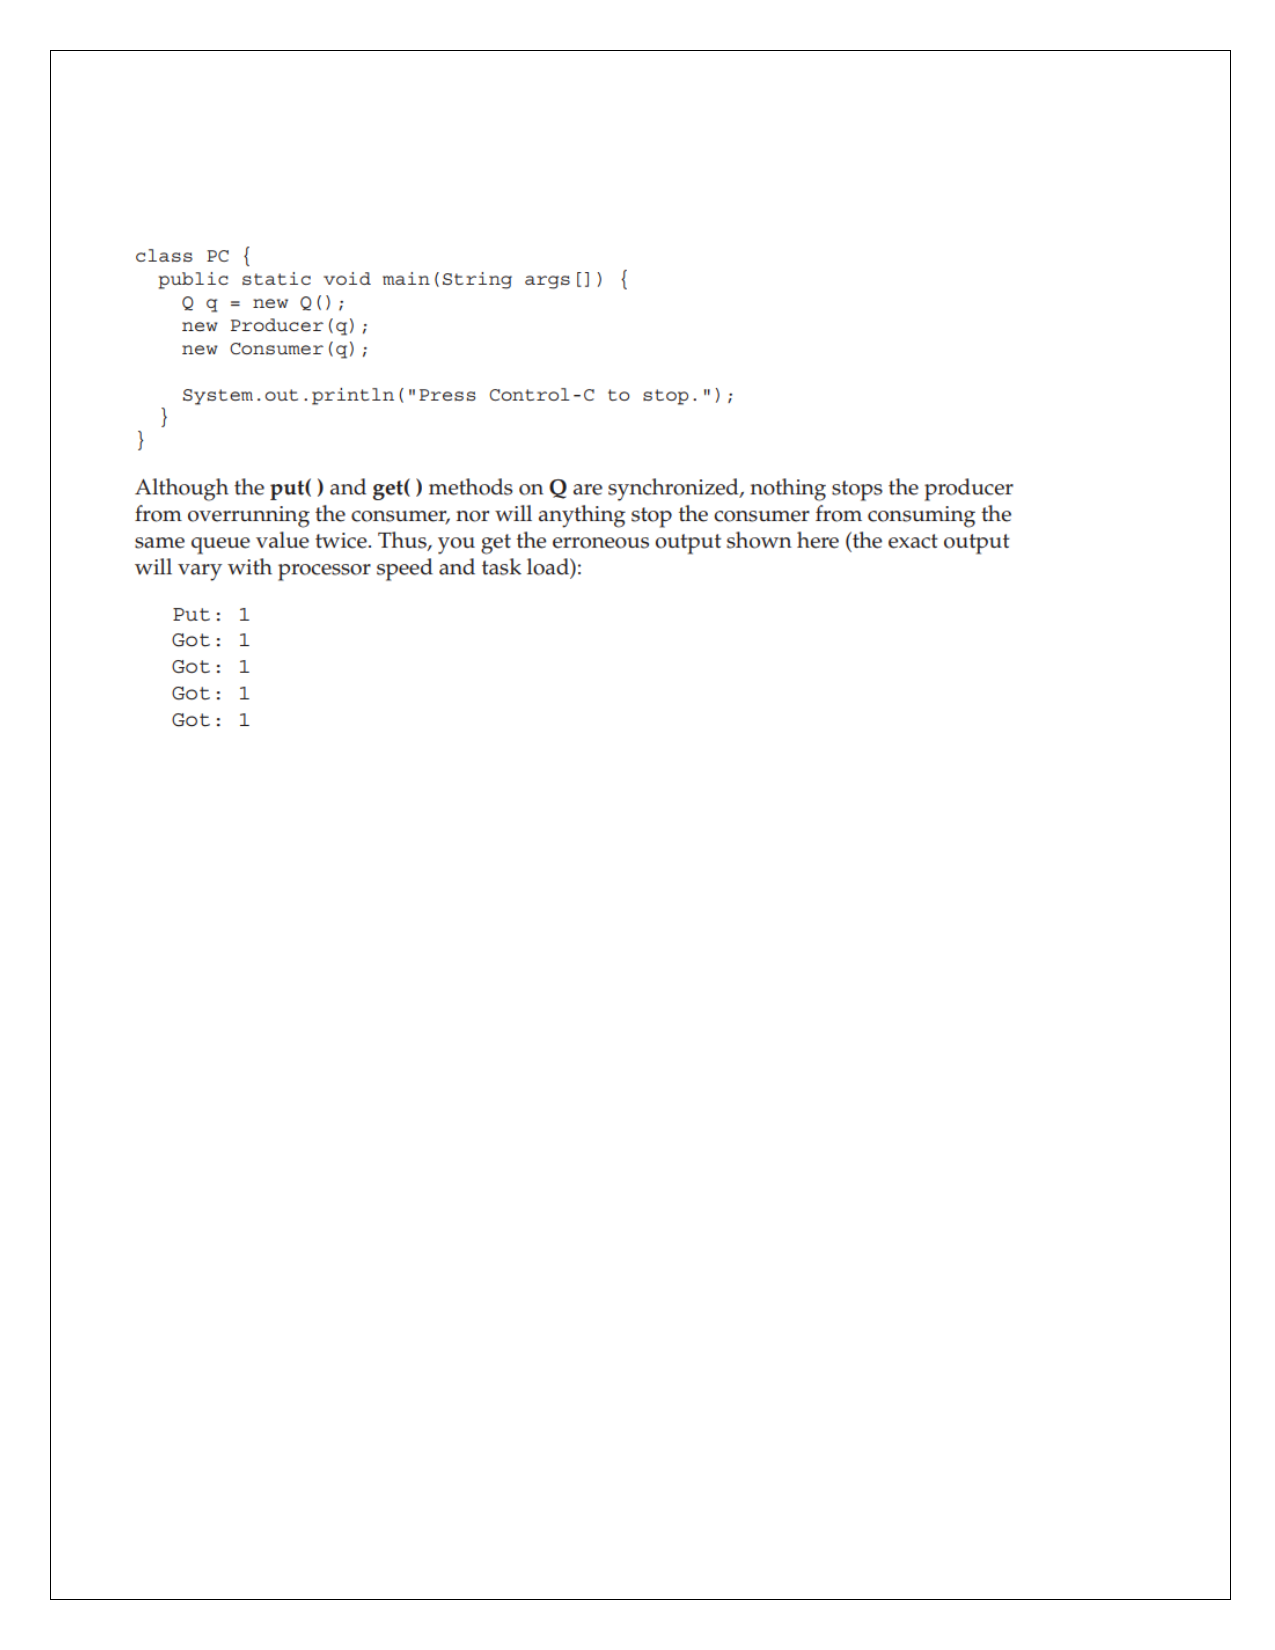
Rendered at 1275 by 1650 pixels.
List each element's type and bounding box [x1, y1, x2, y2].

picture [93, 231, 1046, 734]
